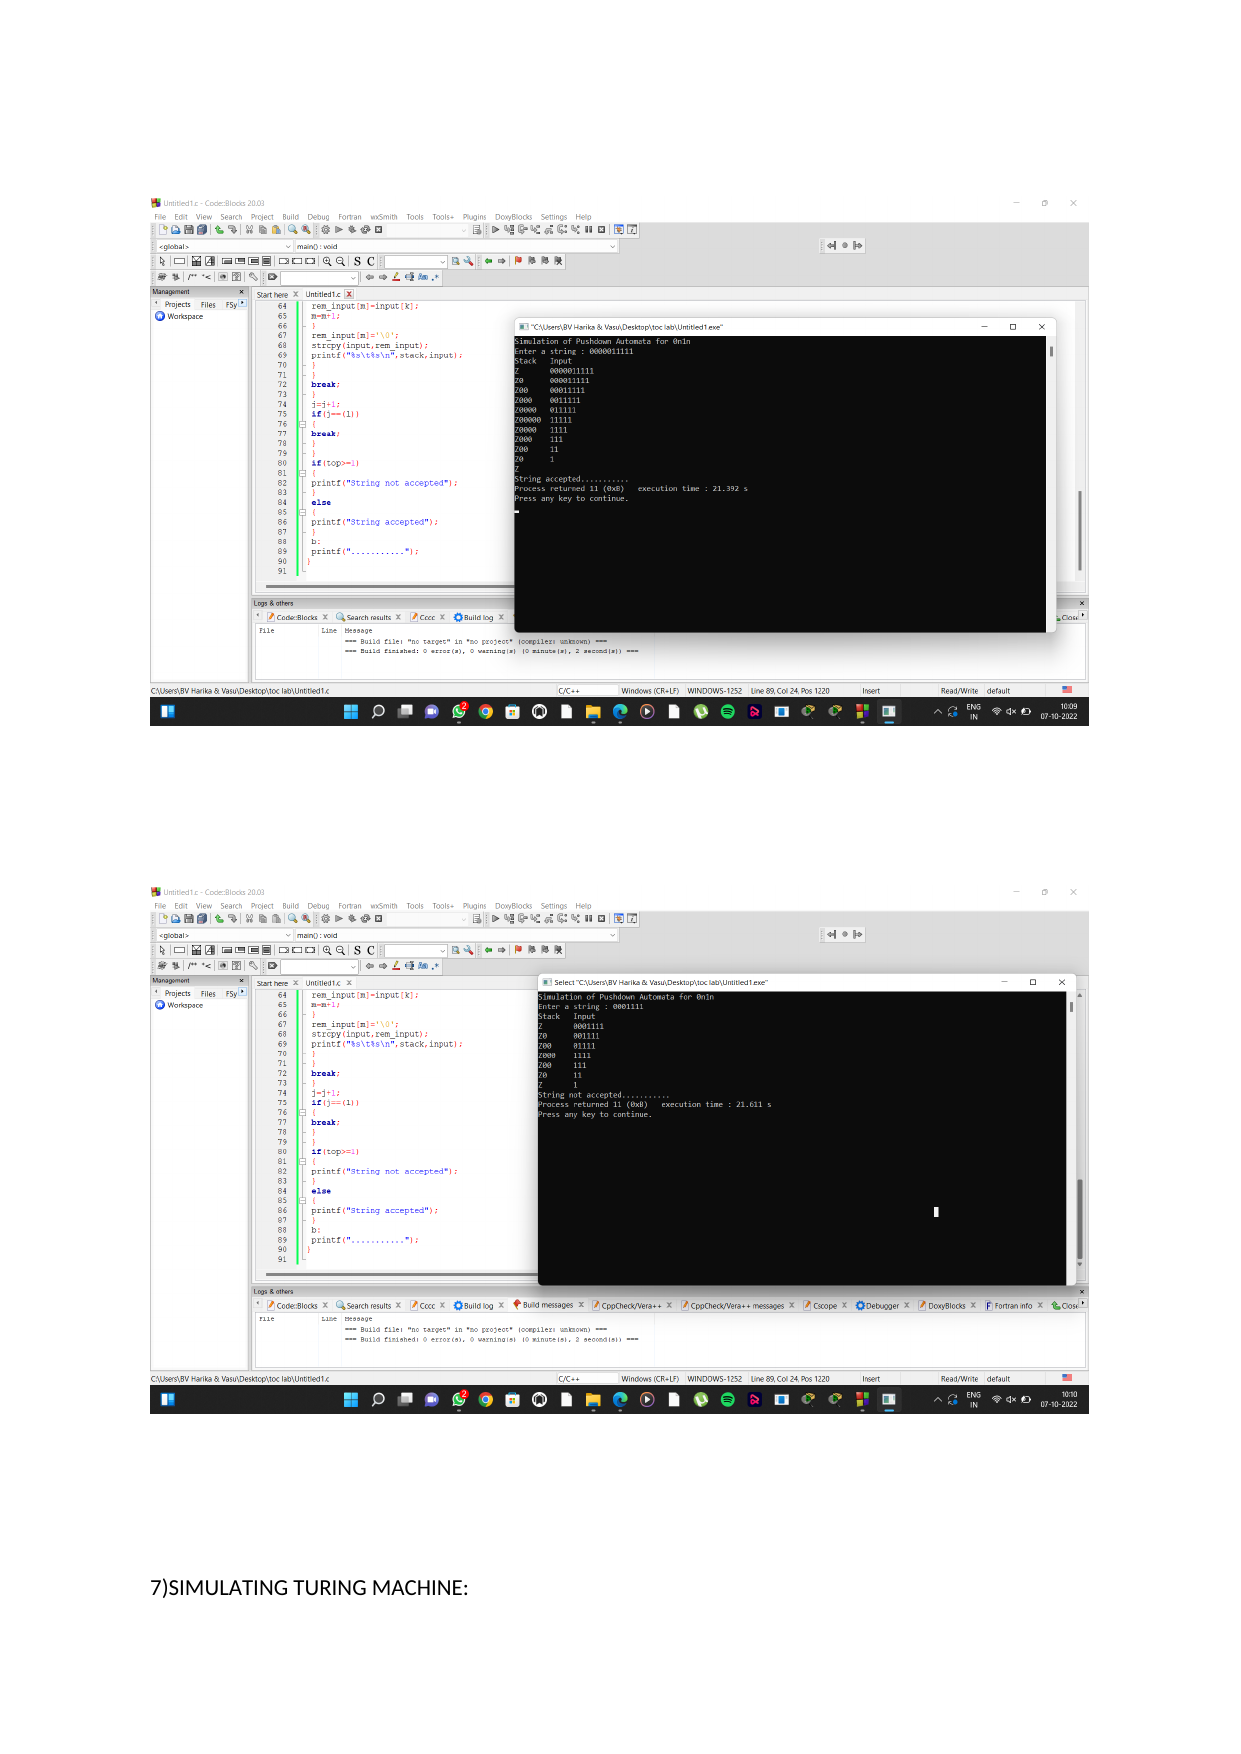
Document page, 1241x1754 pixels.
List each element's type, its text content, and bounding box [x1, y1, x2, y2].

text 7)SIMULATING TURING MACHINE: [150, 1573, 1090, 1601]
picture [150, 196, 1089, 726]
picture [150, 885, 1089, 1414]
